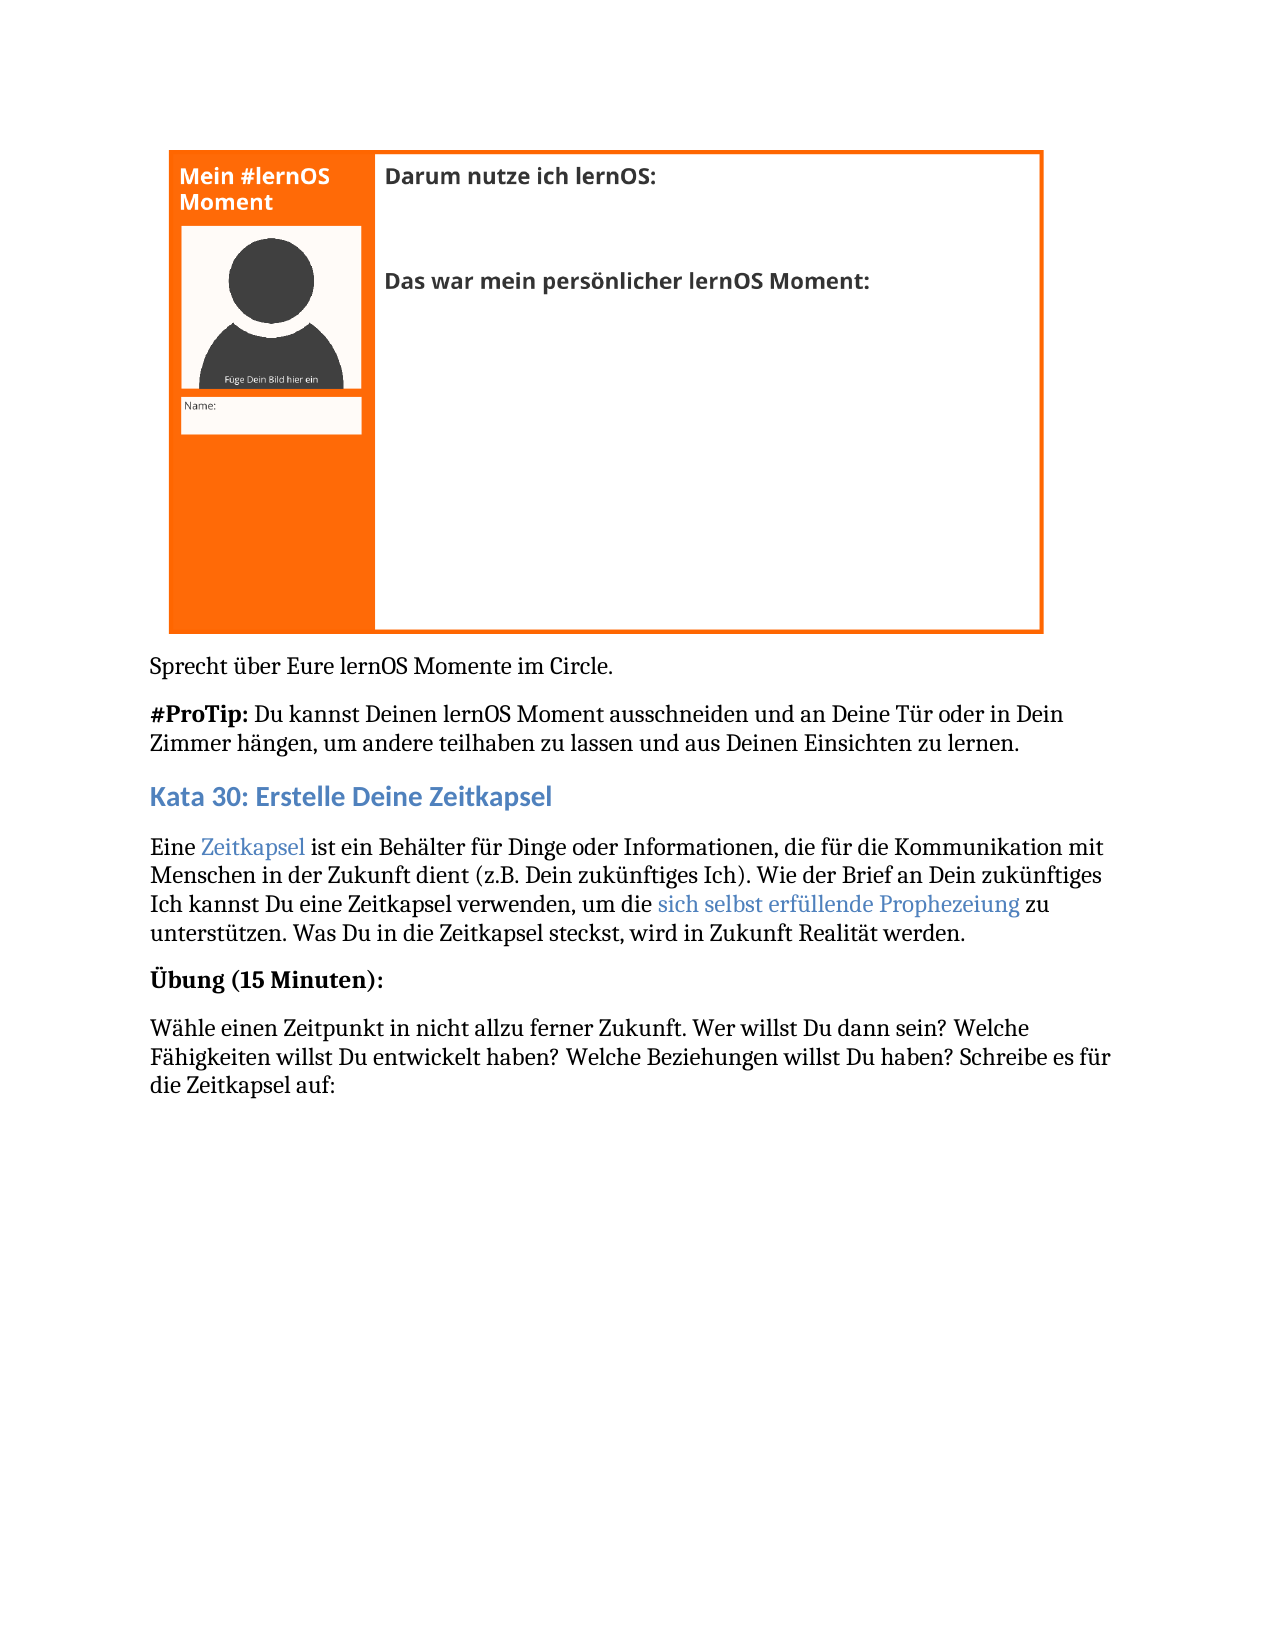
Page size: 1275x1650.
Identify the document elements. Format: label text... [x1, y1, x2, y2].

subtitle Kata 30: Erstelle Deine Zeitkapsel [150, 778, 1125, 814]
text Übung (15 Minuten): [150, 966, 1125, 995]
text #ProTip: Du kannst Deinen lernOS Moment ausschneiden und an Deine Tür oder in Dein Zimmer hängen, um andere teilhaben zu lassen und aus Deinen Einsichten zu lernen. [150, 700, 1125, 757]
picture [168, 150, 1044, 634]
text Eine Zeitkapsel ist ein Behälter für Dinge oder Informationen, die für die Kommunikation mit Menschen in der Zukunft dient (z.B. Dein zukünftiges Ich). Wie der Brief an Dein zukünftiges Ich kannst Du eine Zeitkapsel verwenden, um die sich selbst erfüllende Prophezeiung zu unterstützen. Was Du in die Zeitkapsel steckst, wird in Zukunft Realität werden. [150, 832, 1125, 947]
text Wähle einen Zeitpunkt in nicht allzu ferner Zukunft. Wer willst Du dann sein? Welche Fähigkeiten willst Du entwickelt haben? Welche Beziehungen willst Du haben? Schreibe es für die Zeitkapsel auf: [150, 1014, 1125, 1100]
text Sprecht über Eure lernOS Momente im Circle. [150, 652, 1125, 681]
